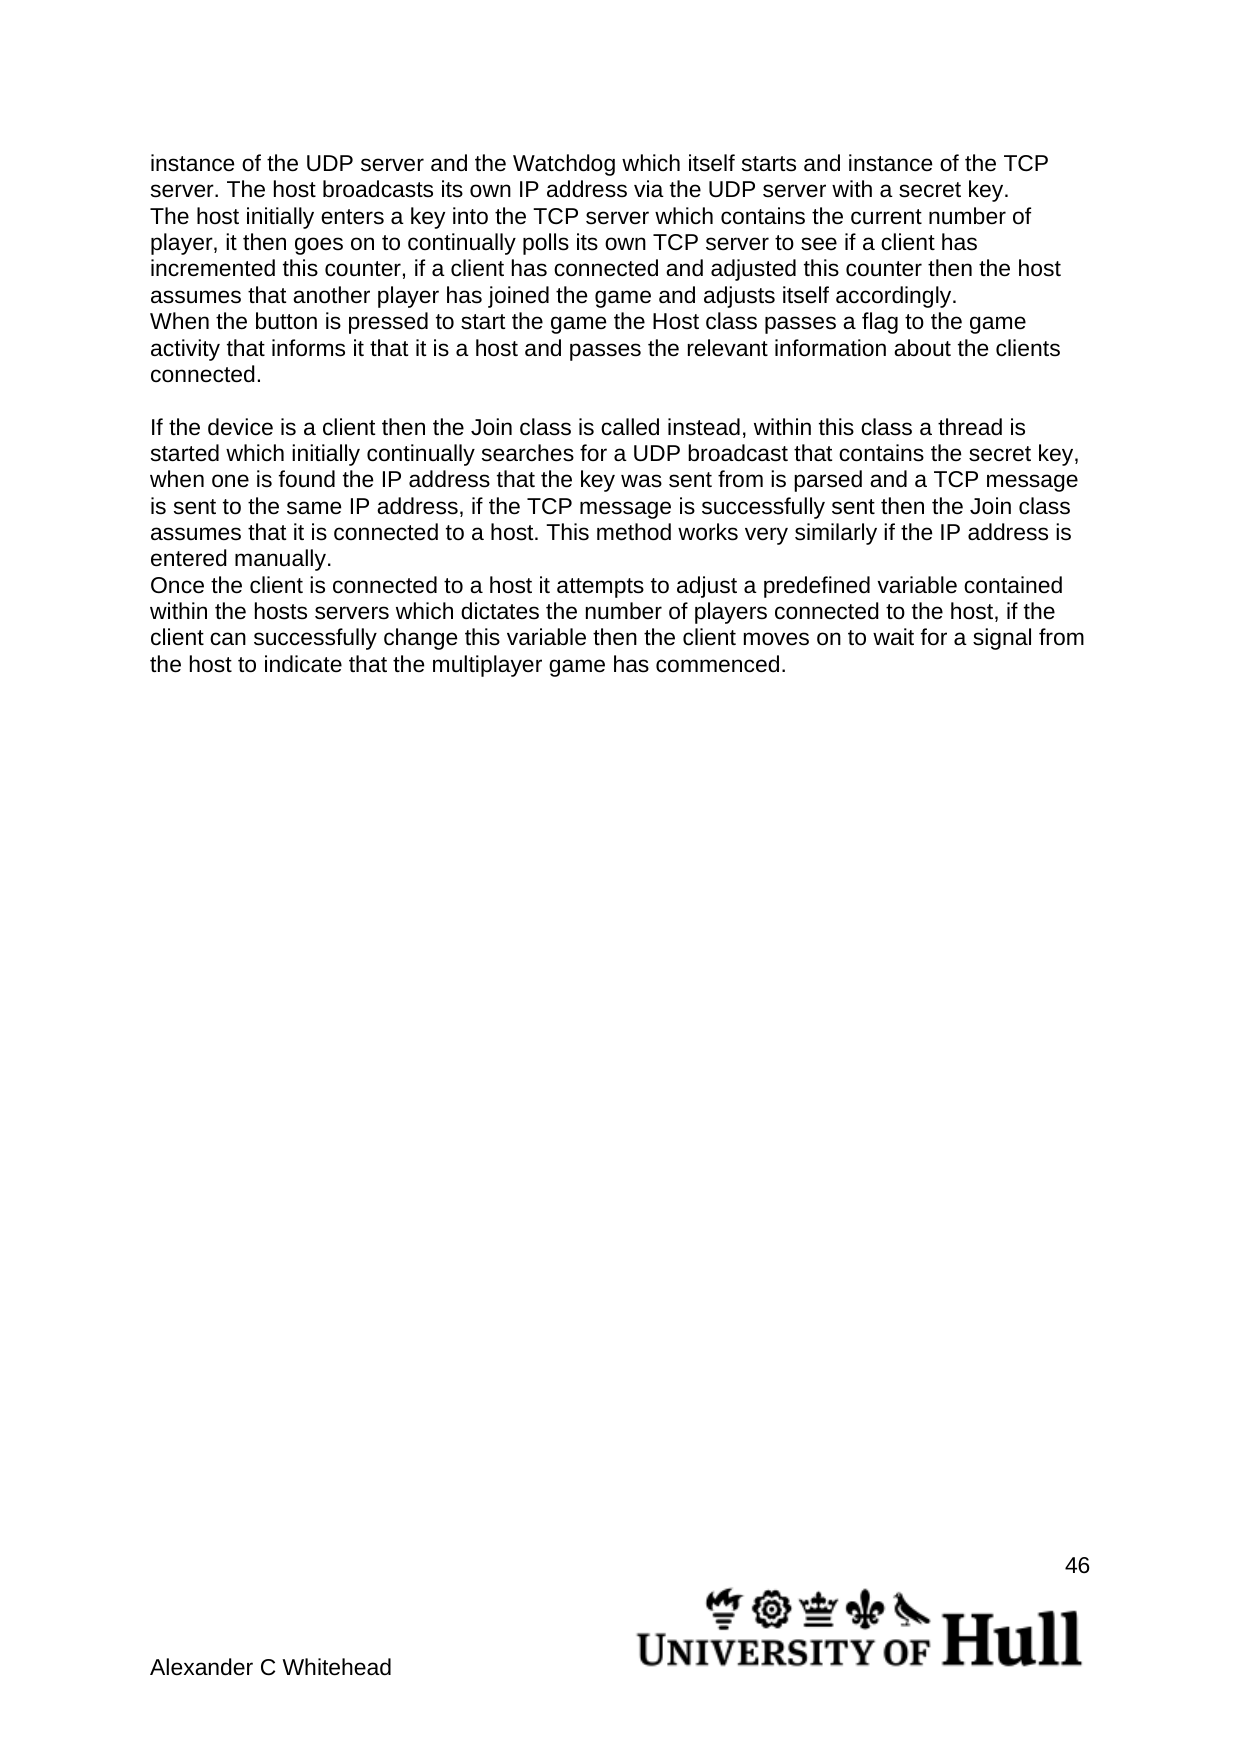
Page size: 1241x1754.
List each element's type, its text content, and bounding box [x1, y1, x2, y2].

text When the button is pressed to start the game the Host class passes a flag to the game activity that informs it that it is a host and passes the relevant information about the clients connected. [150, 308, 1090, 387]
text If the device is a client then the Join class is called instead, within this class a thread is started which initially continually searches for a UDP broadcast that contains the secret key, when one is found the IP address that the key was sent from is parsed and a TCP message is sent to the same IP address, if the TCP message is successfully sent then the Join class assumes that it is connected to a host. This method works very similarly if the IP address is entered manually. [150, 413, 1090, 572]
text The host initially enters a key into the TCP server which contains the current number of player, it then goes on to continually polls its own TCP server to see if a client has incremented this counter, if a client has connected and adjusted this counter then the host assumes that another player has joined the game and adjusts itself accordingly. [150, 203, 1090, 308]
text Once the client is connected to a host it attempts to adjust a predefined variable contained within the hosts servers which dictates the number of players connected to the host, if the client can successfully change this variable then the client moves on to wait for a signal from the host to indicate that the multiplayer game has commenced. [150, 572, 1090, 677]
picture [630, 1578, 1091, 1676]
